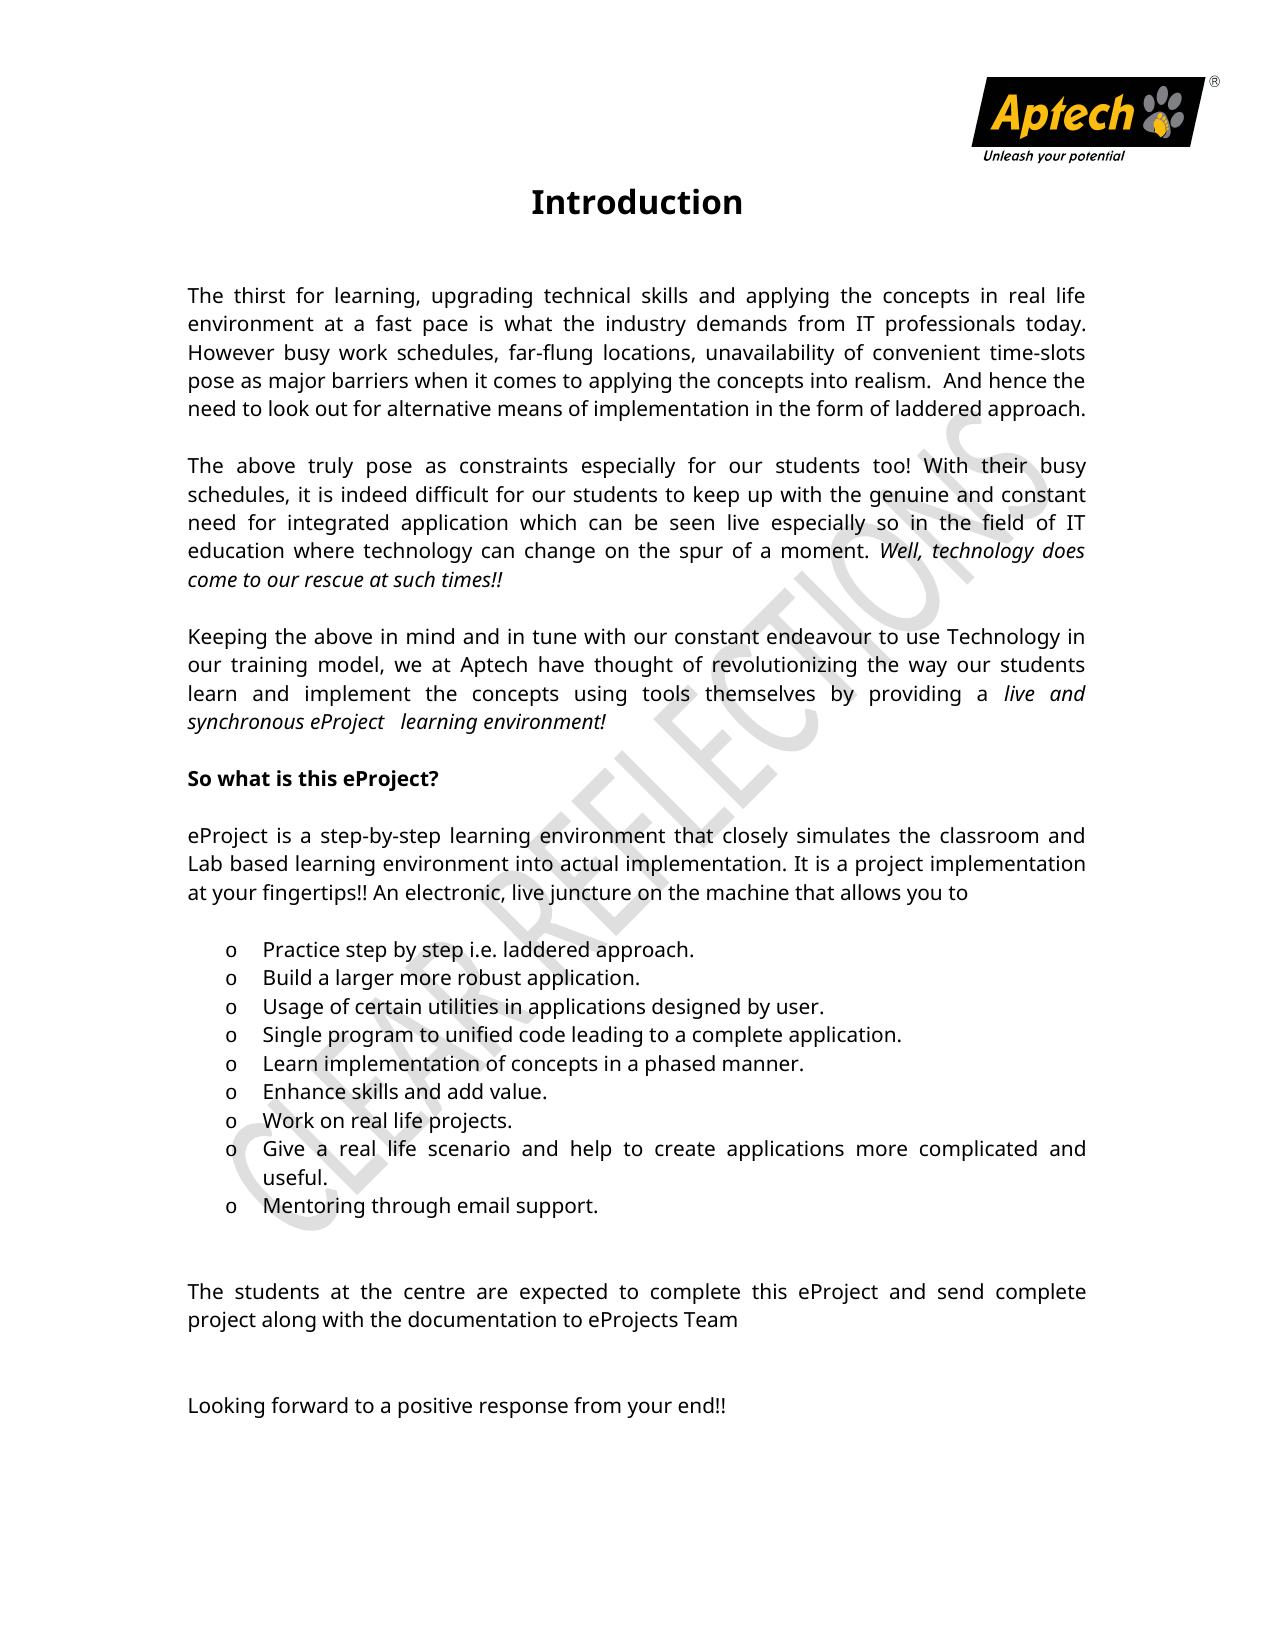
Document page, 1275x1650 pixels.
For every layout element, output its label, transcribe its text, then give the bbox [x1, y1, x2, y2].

list Single program to unified code leading to a complete application. [225, 1020, 1087, 1049]
text The above truly pose as constraints especially for our students too! With their busy schedules, it is indeed difficult for our students to keep up with the genuine and constant need for integrated application which can be seen live especially so in the field of IT education where technology can change on the spur of a moment. Well, technology does come to our rescue at such times!! [187, 451, 1087, 593]
list Work on real life projects. [225, 1106, 1087, 1134]
list Build a larger more robust application. [225, 963, 1087, 992]
list Give a real life scenario and help to create applications more complicated and useful. [225, 1134, 1087, 1192]
list Practice step by step i.e. laddered approach. [225, 935, 1087, 963]
list Usage of certain utilities in applications designed by user. [225, 992, 1087, 1020]
list Learn implementation of concepts in a phased manner. [225, 1049, 1087, 1077]
text Looking forward to a positive response from your end!! [187, 1391, 1087, 1419]
text The students at the centre are expected to complete this eProject and send complete project along with the documentation to eProjects Team [187, 1277, 1087, 1334]
text eProject is a step-by-step learning environment that closely simulates the classroom and Lab based learning environment into actual implementation. It is a project implementation at your fingertips!! An electronic, live juncture on the machine that allows you to [187, 821, 1087, 906]
text Introduction [187, 178, 1087, 224]
picture [965, 65, 1222, 169]
list Mentoring through email support. [225, 1192, 1087, 1220]
text Keeping the above in mind and in tune with our constant endeavour to use Technology in our training model, we at Aptech have thought of revolutionizing the way our students learn and implement the concepts using tools themselves by providing a live and synchronous eProject learning environment! [187, 622, 1087, 736]
text So what is this eProject? [187, 764, 1087, 793]
text The thirst for learning, upgrading technical skills and applying the concepts in real life environment at a fast pace is what the industry demands from IT professionals today. However busy work schedules, far-flung locations, unavailability of convenient time-slots pose as major barriers when it comes to applying the concepts into realism. And hence the need to look out for alternative means of implementation in the form of laddered approach. [187, 281, 1087, 423]
list Enhance skills and add value. [225, 1077, 1087, 1106]
